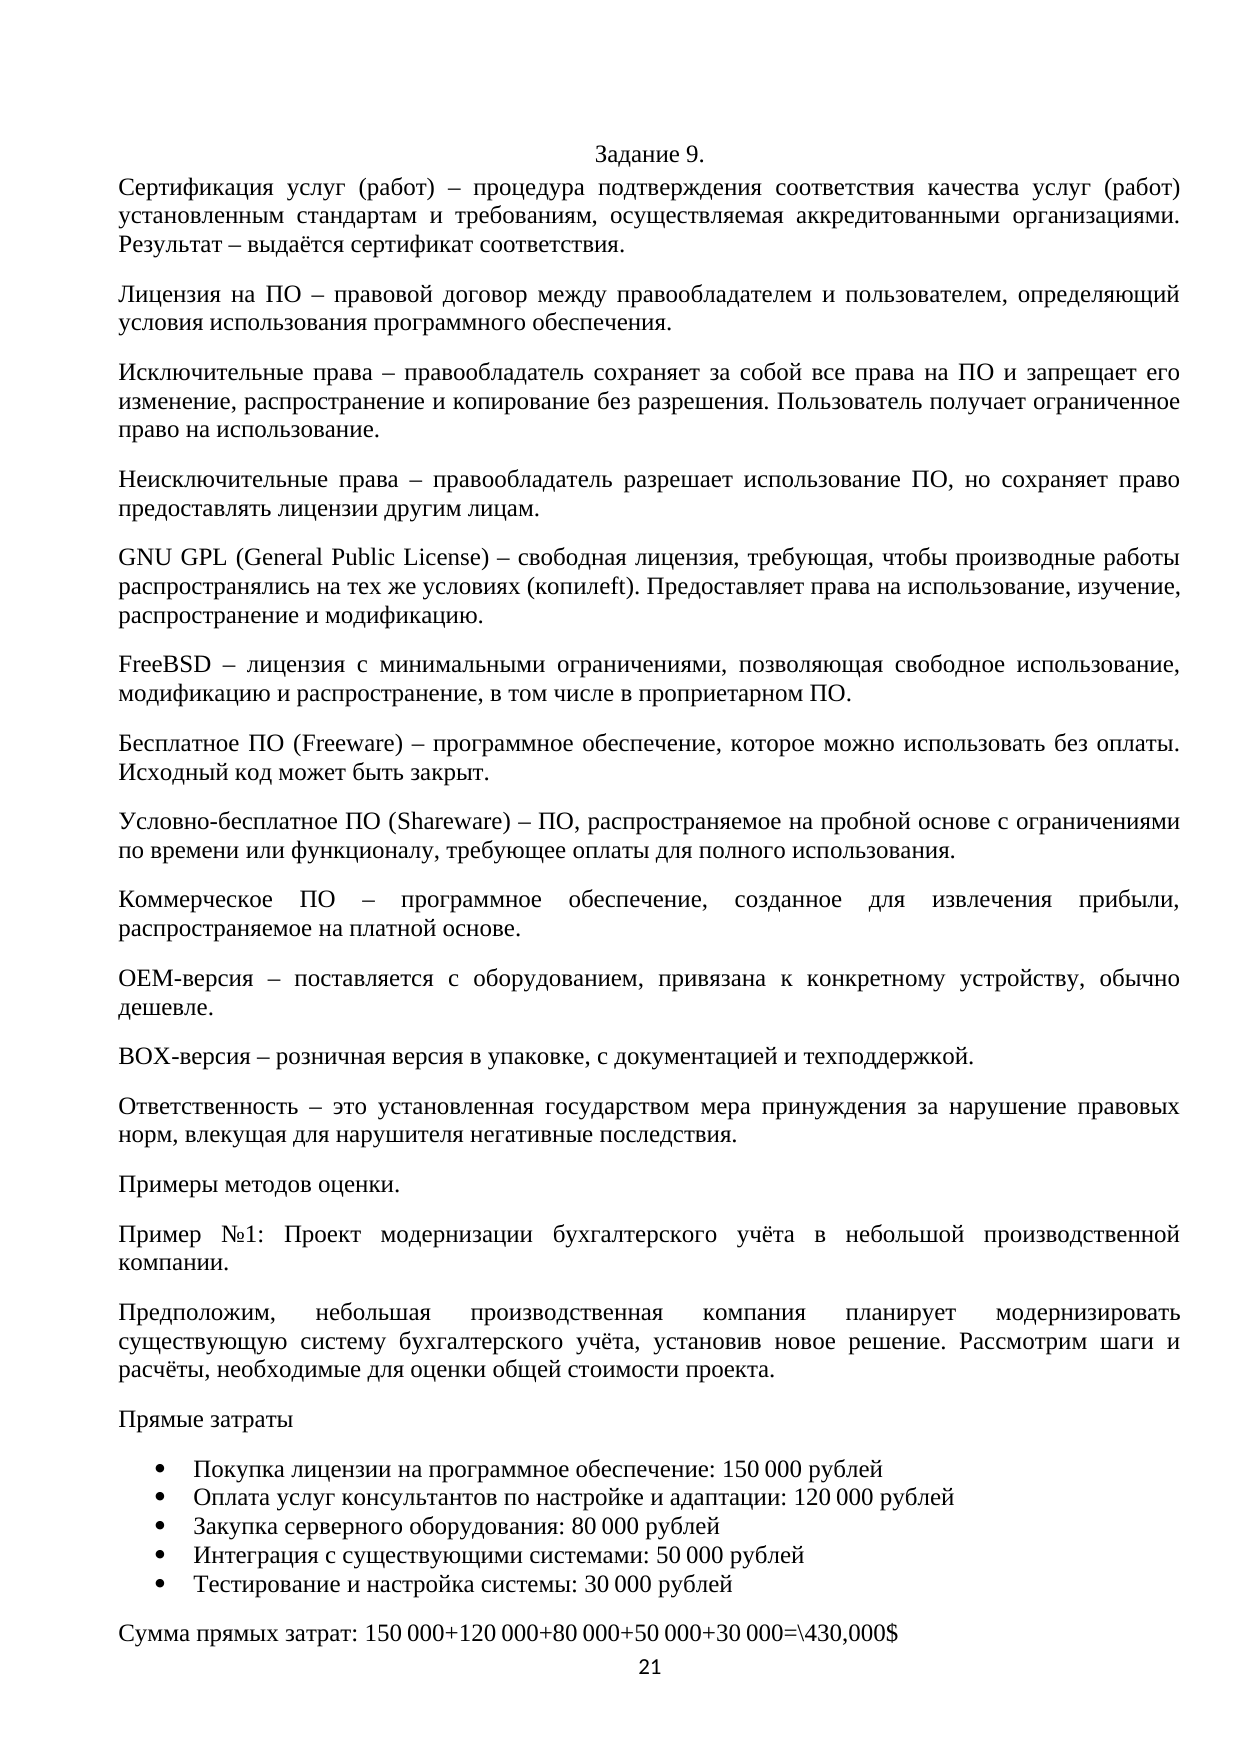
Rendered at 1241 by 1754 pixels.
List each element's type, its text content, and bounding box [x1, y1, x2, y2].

text Лицензия на ПО – правовой договор между правообладателем и пользователем, определяющий условия использования программного обеспечения. [118, 279, 1181, 336]
text Исключительные права – правообладатель сохраняет за собой все права на ПО и запрещает его изменение, распространение и копирование без разрешения. Пользователь получает ограниченное право на использование. [118, 357, 1181, 443]
text OEM-версия – поставляется с оборудованием, привязана к конкретному устройству, обычно дешевле. [118, 963, 1181, 1020]
text GNU GPL (General Public License) – свободная лицензия, требующая, чтобы производные работы распространялись на тех же условиях (копилeft). Предоставляет права на использование, изучение, распространение и модификацию. [118, 542, 1181, 629]
text Ответственность – это установленная государством мера принуждения за нарушение правовых норм, влекущая для нарушителя негативные последствия. [118, 1091, 1181, 1148]
text Прямые затраты [118, 1404, 1181, 1433]
text Условно-бесплатное ПО (Shareware) – ПО, распространяемое на пробной основе с ограничениями по времени или функционалу, требующее оплаты для полного использования. [118, 806, 1181, 864]
text Предположим, небольшая производственная компания планирует модернизировать существующую систему бухгалтерского учёта, установив новое решение. Рассмотрим шаги и расчёты, необходимые для оценки общей стоимости проекта. [118, 1297, 1181, 1383]
list Закупка серверного оборудования: 80 000 рублей [156, 1511, 1181, 1540]
list Интеграция с существующими системами: 50 000 рублей [156, 1540, 1181, 1569]
text Сертификация услуг (работ) – процедура подтверждения соответствия качества услуг (работ) установленным стандартам и требованиям, осуществляемая аккредитованными организациями. Результат – выдаётся сертификат соответствия. [118, 172, 1181, 258]
text BOX-версия – розничная версия в упаковке, с документацией и техподдержкой. [118, 1041, 1181, 1070]
list Покупка лицензии на программное обеспечение: 150 000 рублей [156, 1454, 1181, 1482]
text Сумма прямых затрат: 150 000+120 000+80 000+50 000+30 000=\430,000$ [118, 1618, 1181, 1647]
subtitle Задание 9. [118, 139, 1181, 167]
text FreeBSD – лицензия с минимальными ограничениями, позволяющая свободное использование, модификацию и распространение, в том числе в проприетарном ПО. [118, 649, 1181, 707]
text Неисключительные права – правообладатель разрешает использование ПО, но сохраняет право предоставлять лицензии другим лицам. [118, 464, 1181, 522]
list Оплата услуг консультантов по настройке и адаптации: 120 000 рублей [156, 1482, 1181, 1511]
list Тестирование и настройка системы: 30 000 рублей [156, 1569, 1181, 1597]
text Примеры методов оценки. [118, 1169, 1181, 1198]
text Пример №1: Проект модернизации бухгалтерского учёта в небольшой производственной компании. [118, 1219, 1181, 1276]
text Коммерческое ПО – программное обеспечение, созданное для извлечения прибыли, распространяемое на платной основе. [118, 884, 1181, 942]
text Бесплатное ПО (Freeware) – программное обеспечение, которое можно использовать без оплаты. Исходный код может быть закрыт. [118, 728, 1181, 785]
